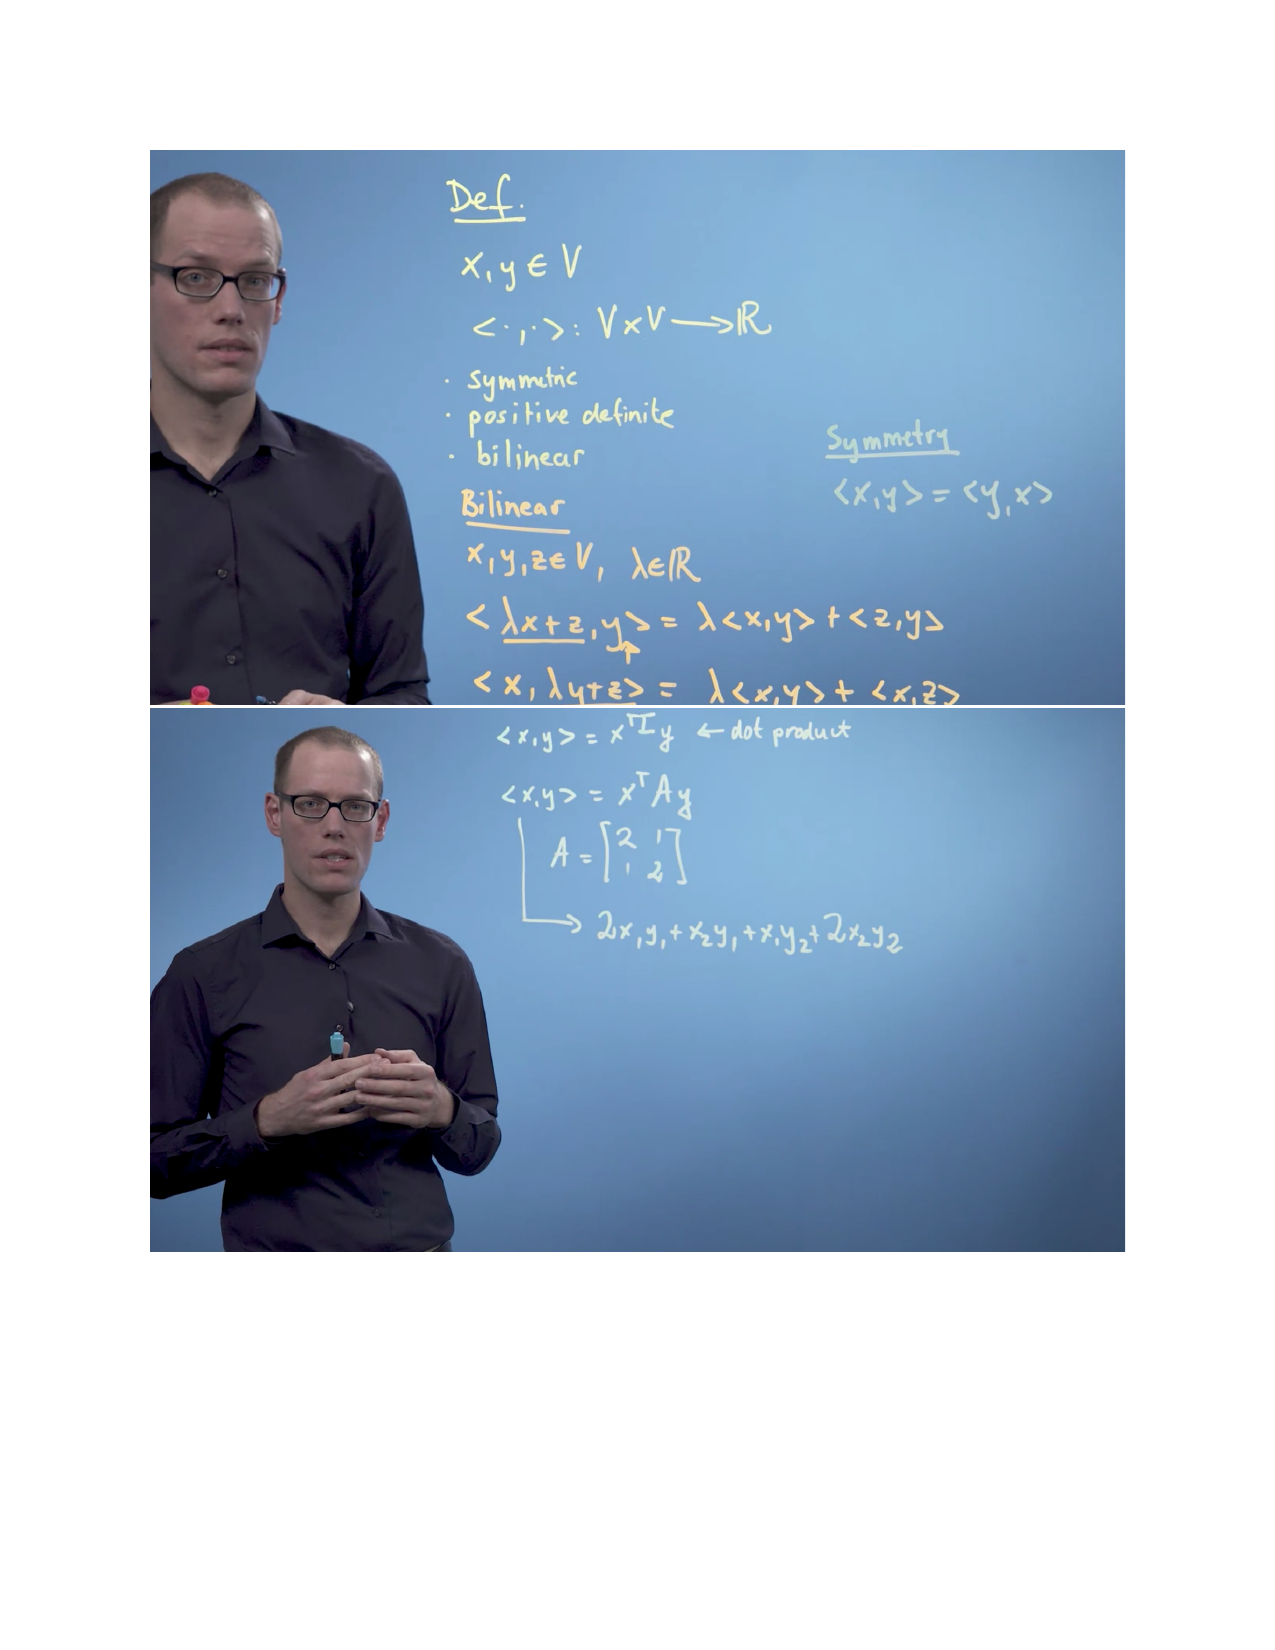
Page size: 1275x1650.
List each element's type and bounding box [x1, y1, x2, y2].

picture [150, 708, 1125, 1252]
picture [150, 150, 1125, 705]
